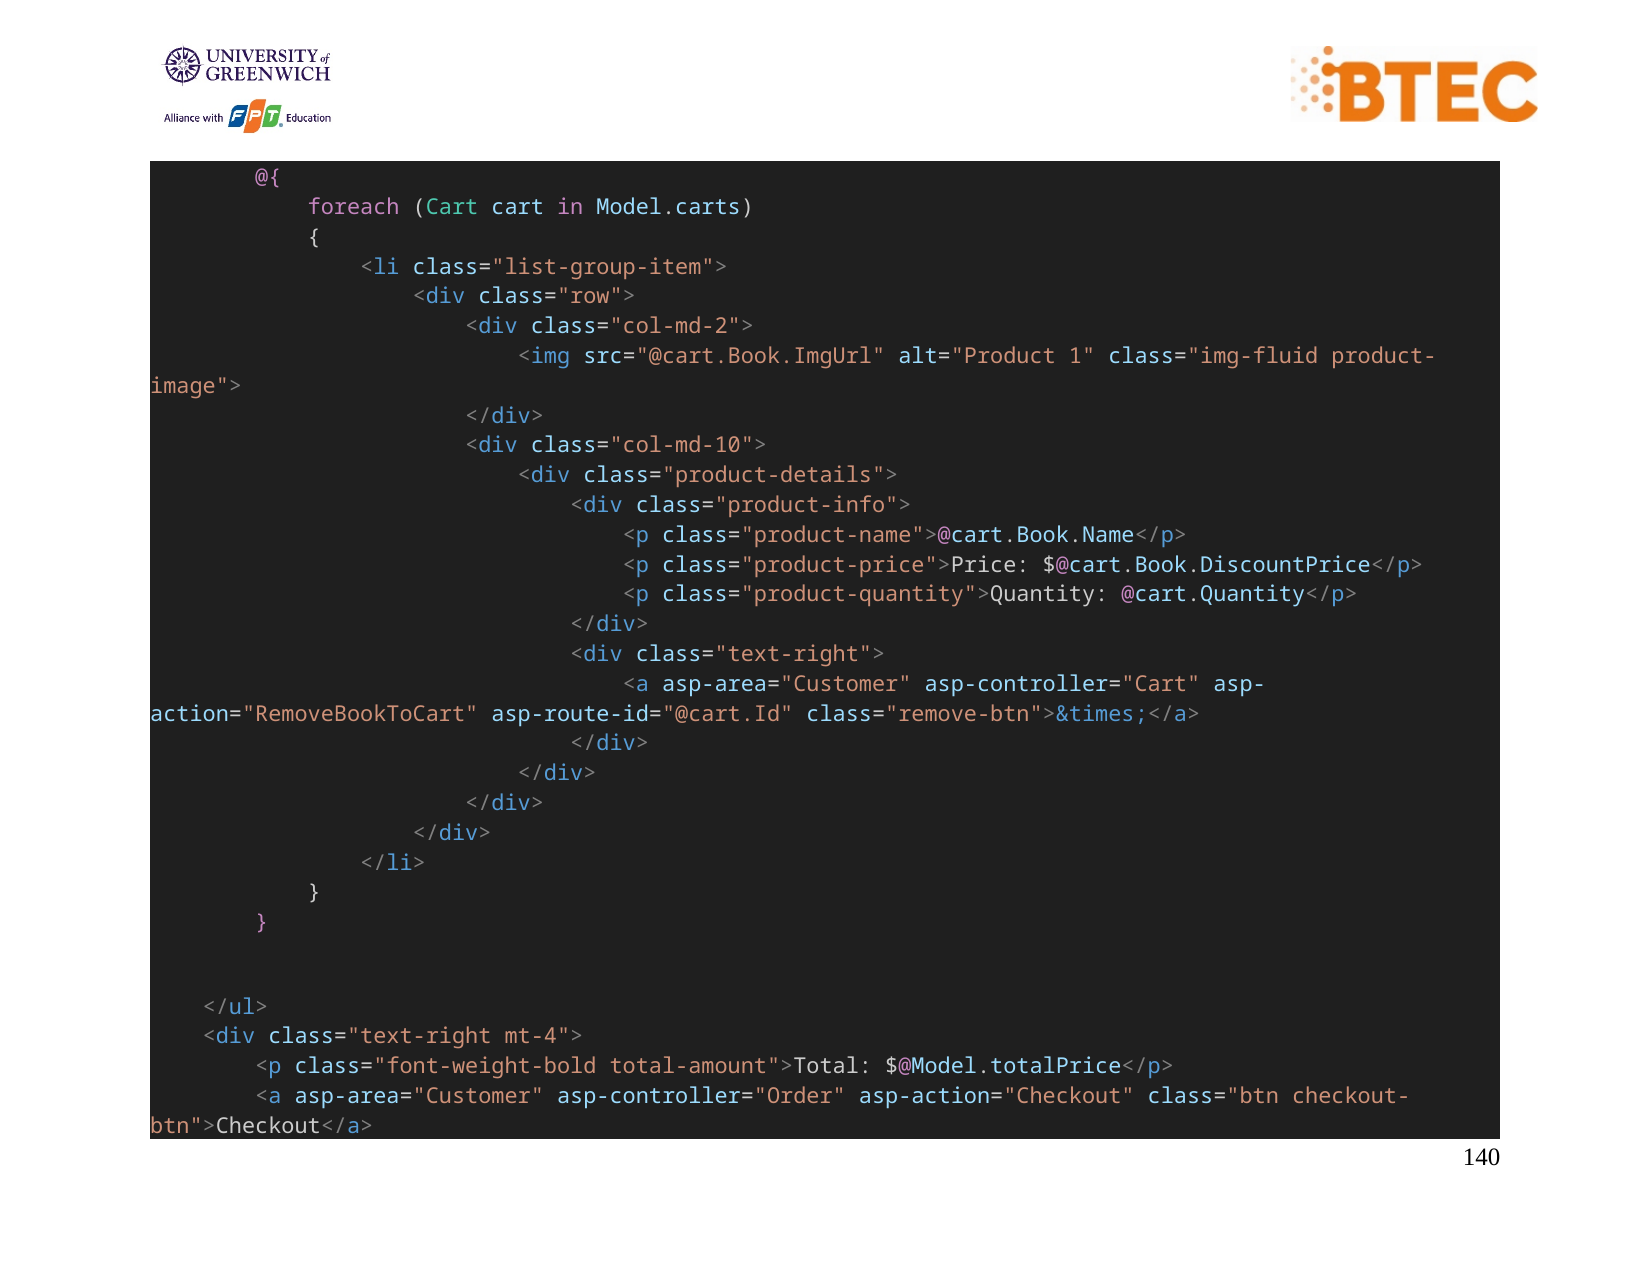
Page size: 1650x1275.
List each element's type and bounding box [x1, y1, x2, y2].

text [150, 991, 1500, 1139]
picture [150, 32, 343, 144]
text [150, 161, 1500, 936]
picture [1290, 46, 1538, 122]
